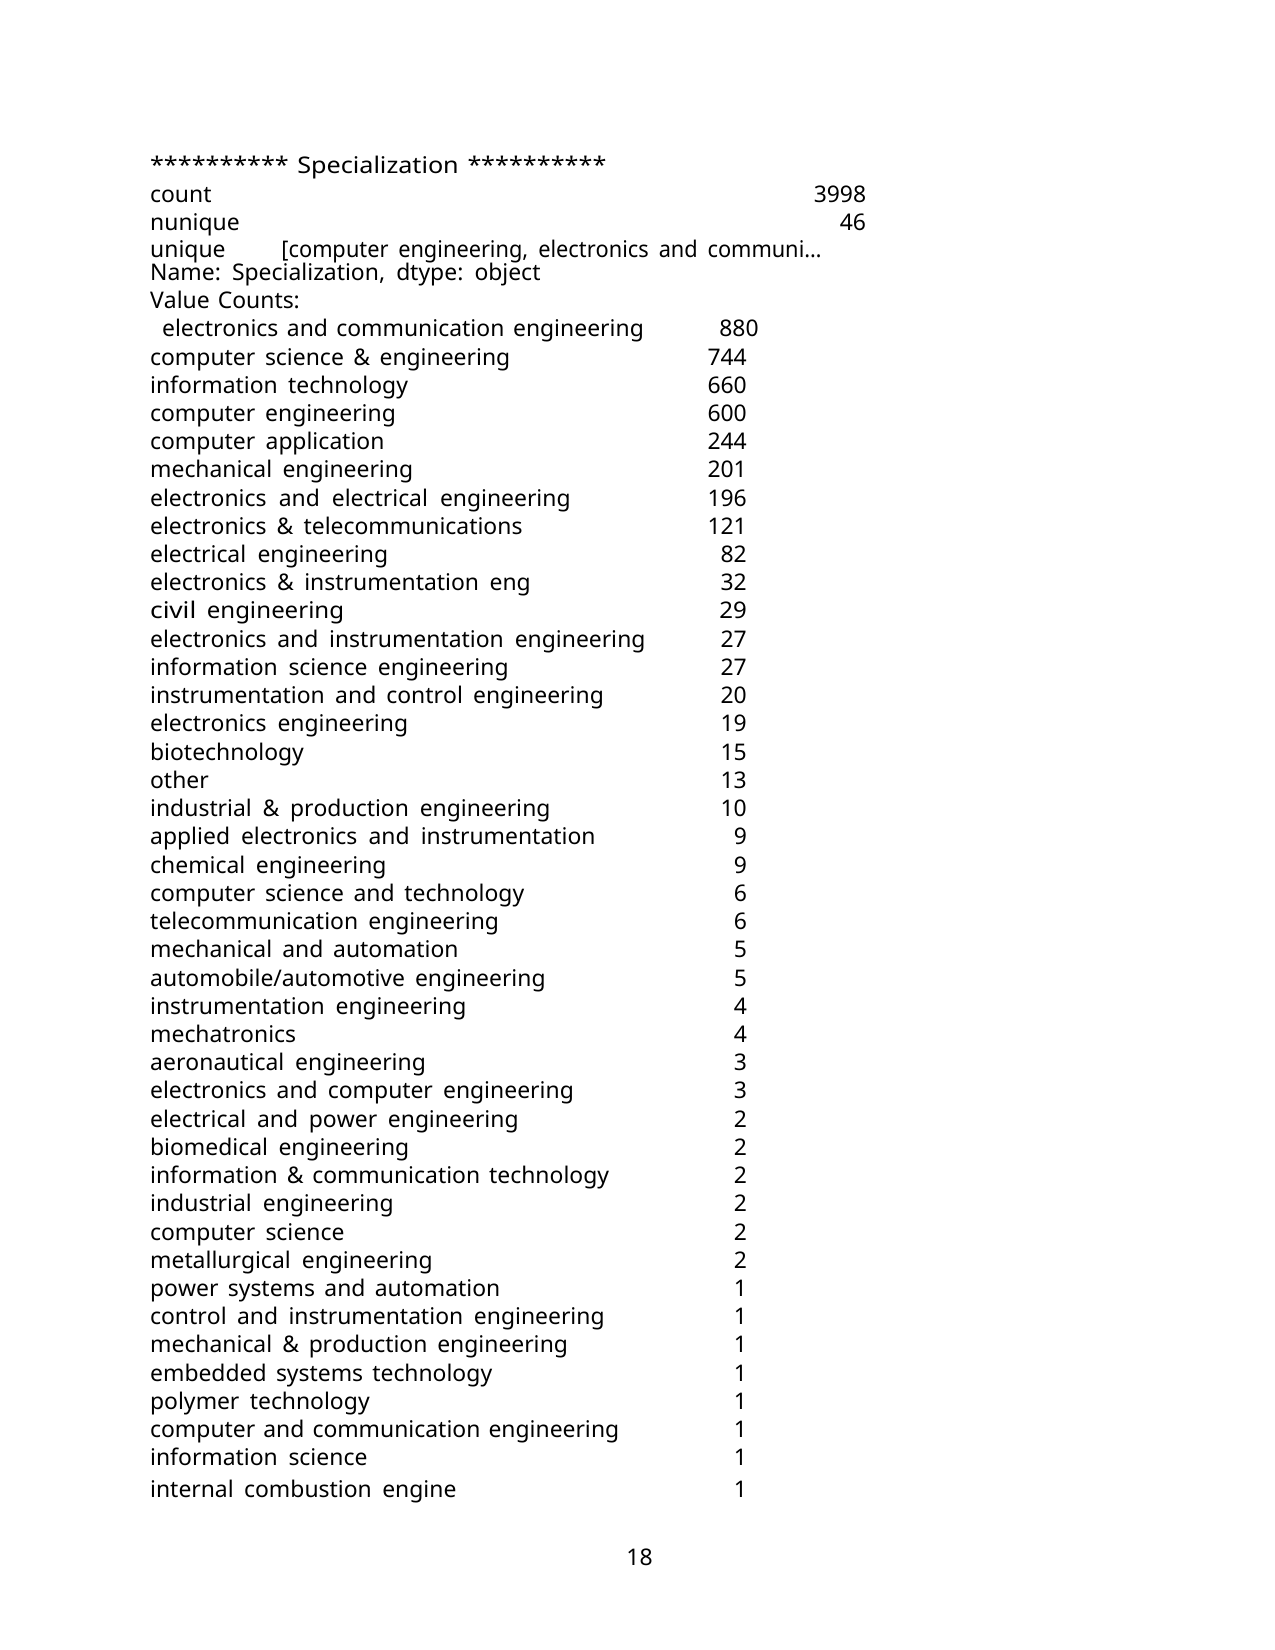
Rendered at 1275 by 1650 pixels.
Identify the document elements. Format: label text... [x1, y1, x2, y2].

text applied electronics and instrumentation 9 [150, 822, 1137, 851]
text computer science & engineering 744 [150, 342, 1137, 371]
text chemical engineering 9 [150, 851, 1137, 879]
text mechanical and automation 5 [150, 935, 1137, 963]
text other 13 [150, 766, 1137, 794]
text instrumentation and control engineering 20 [150, 681, 1137, 709]
text computer application 244 [150, 427, 1137, 455]
text nunique 46 [150, 208, 1137, 236]
text industrial & production engineering 10 [150, 794, 1137, 822]
text metallurgical engineering 2 [150, 1246, 1137, 1274]
text electronics & instrumentation eng 32 [150, 568, 1137, 596]
text count 3998 [150, 179, 1137, 208]
text computer engineering 600 [150, 399, 1137, 427]
text mechanical & production engineering 1 [150, 1330, 1137, 1359]
text Value Counts: [150, 287, 1137, 314]
text instrumentation engineering 4 [150, 992, 1137, 1020]
text computer science and technology 6 [150, 879, 1137, 907]
text information technology 660 [150, 371, 1137, 399]
text computer and communication engineering 1 [150, 1415, 1137, 1443]
text electronics and electrical engineering 196 [150, 483, 1137, 512]
text electronics and instrumentation engineering 27 [150, 625, 1137, 653]
text civil engineering 29 [150, 596, 1137, 625]
text electronics and computer engineering 3 [150, 1076, 1137, 1104]
text biotechnology 15 [150, 738, 1137, 766]
text telecommunication engineering 6 [150, 907, 1137, 935]
text power systems and automation 1 [150, 1274, 1137, 1302]
text polymer technology 1 [150, 1387, 1137, 1415]
text electrical and power engineering 2 [150, 1104, 1137, 1133]
text ********** Specialization ********** [150, 148, 1137, 179]
text information science 1 [150, 1443, 1137, 1472]
text electronics engineering 19 [150, 709, 1137, 738]
text electrical engineering 82 [150, 540, 1137, 568]
text aeronautical engineering 3 [150, 1048, 1137, 1076]
text embedded systems technology 1 [150, 1359, 1137, 1387]
text biomedical engineering 2 [150, 1133, 1137, 1161]
text industrial engineering 2 [150, 1189, 1137, 1217]
text unique [computer engineering, electronics and communi… Name: Specialization, dtype: object [150, 237, 842, 287]
text automobile/automotive engineering 5 [150, 963, 1137, 992]
text control and instrumentation engineering 1 [150, 1302, 1137, 1330]
text electronics and communication engineering 880 [162, 314, 1137, 342]
text internal combustion engine 1 [150, 1472, 1137, 1503]
text electronics & telecommunications 121 [150, 512, 1137, 540]
text mechanical engineering 201 [150, 455, 1137, 483]
text information & communication technology 2 [150, 1161, 1137, 1189]
text mechatronics 4 [150, 1020, 1137, 1048]
text computer science 2 [150, 1217, 1137, 1246]
text information science engineering 27 [150, 653, 1137, 681]
